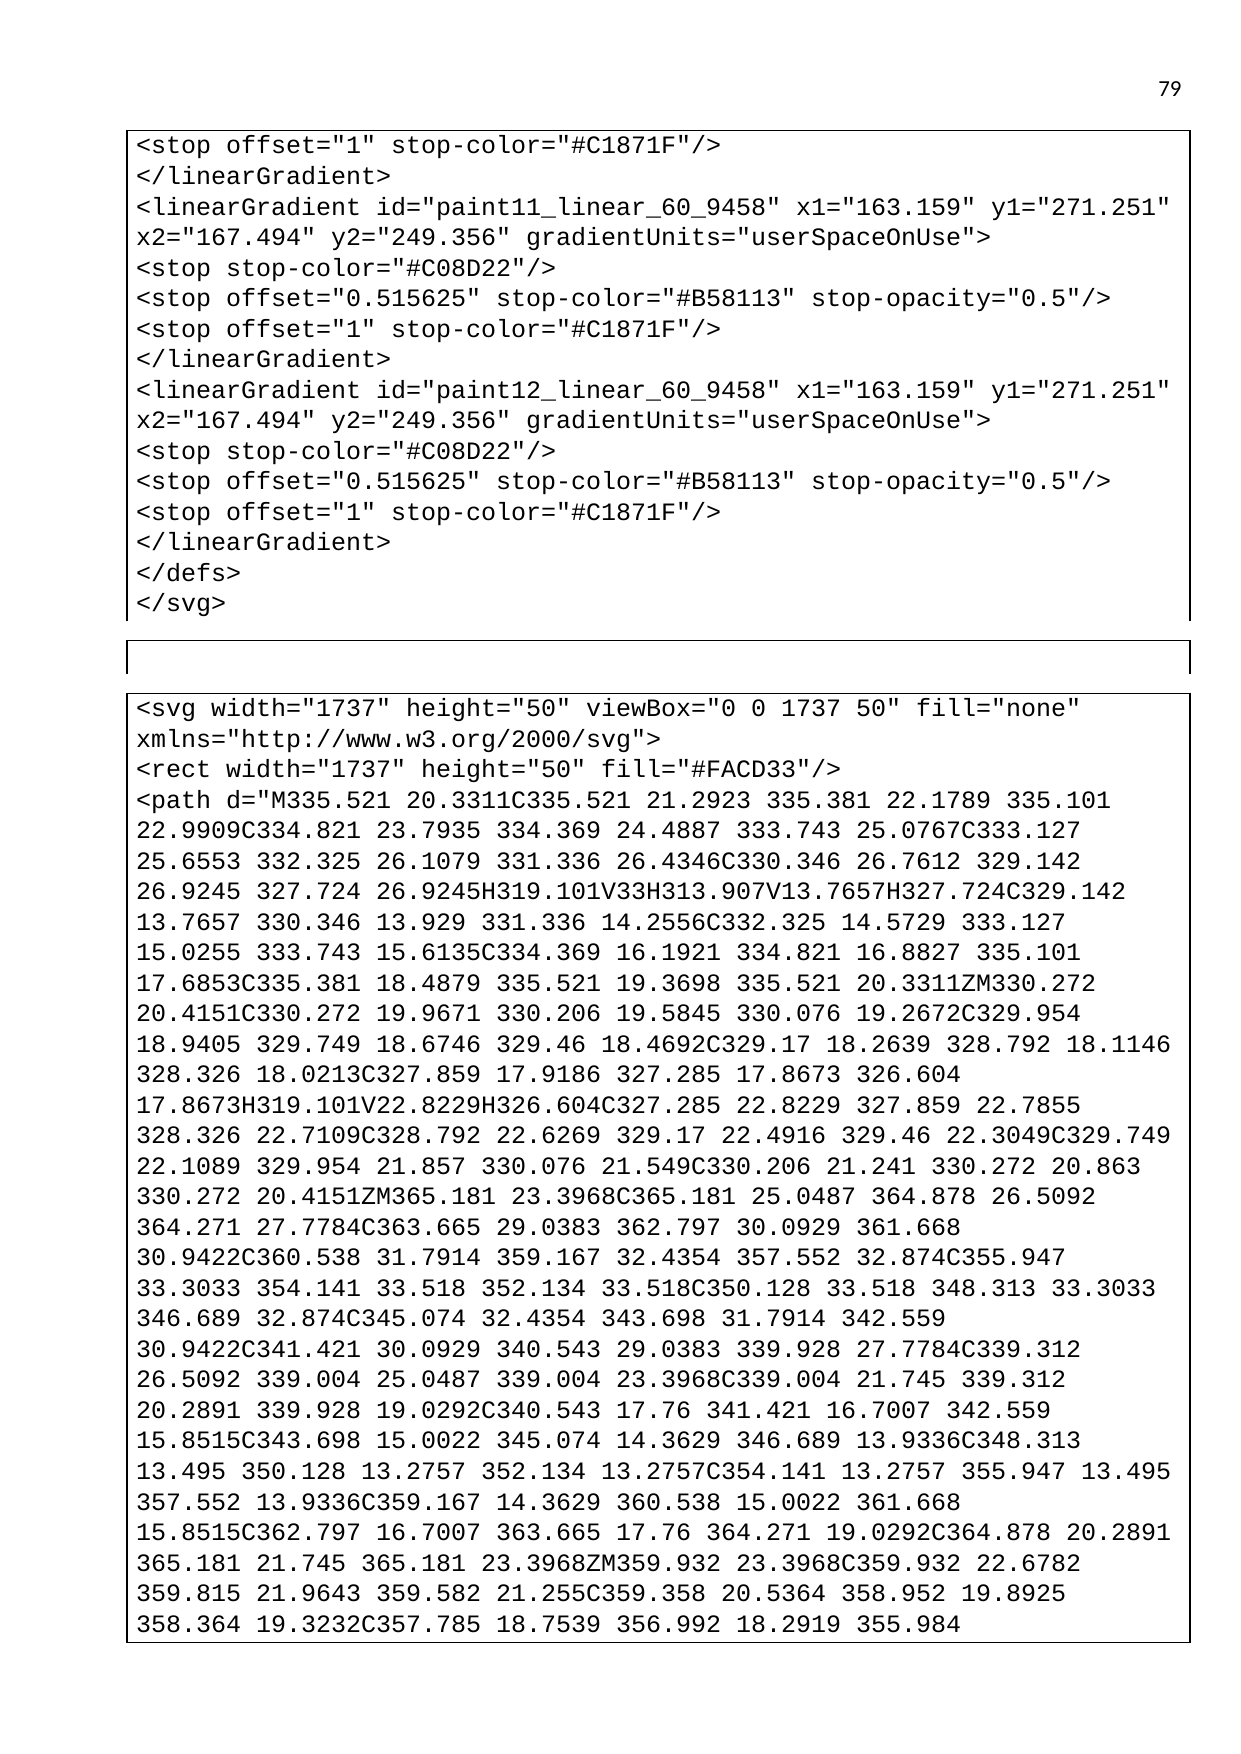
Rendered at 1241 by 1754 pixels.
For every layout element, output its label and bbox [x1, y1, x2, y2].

text [128, 131, 1189, 621]
text [128, 694, 1189, 1642]
